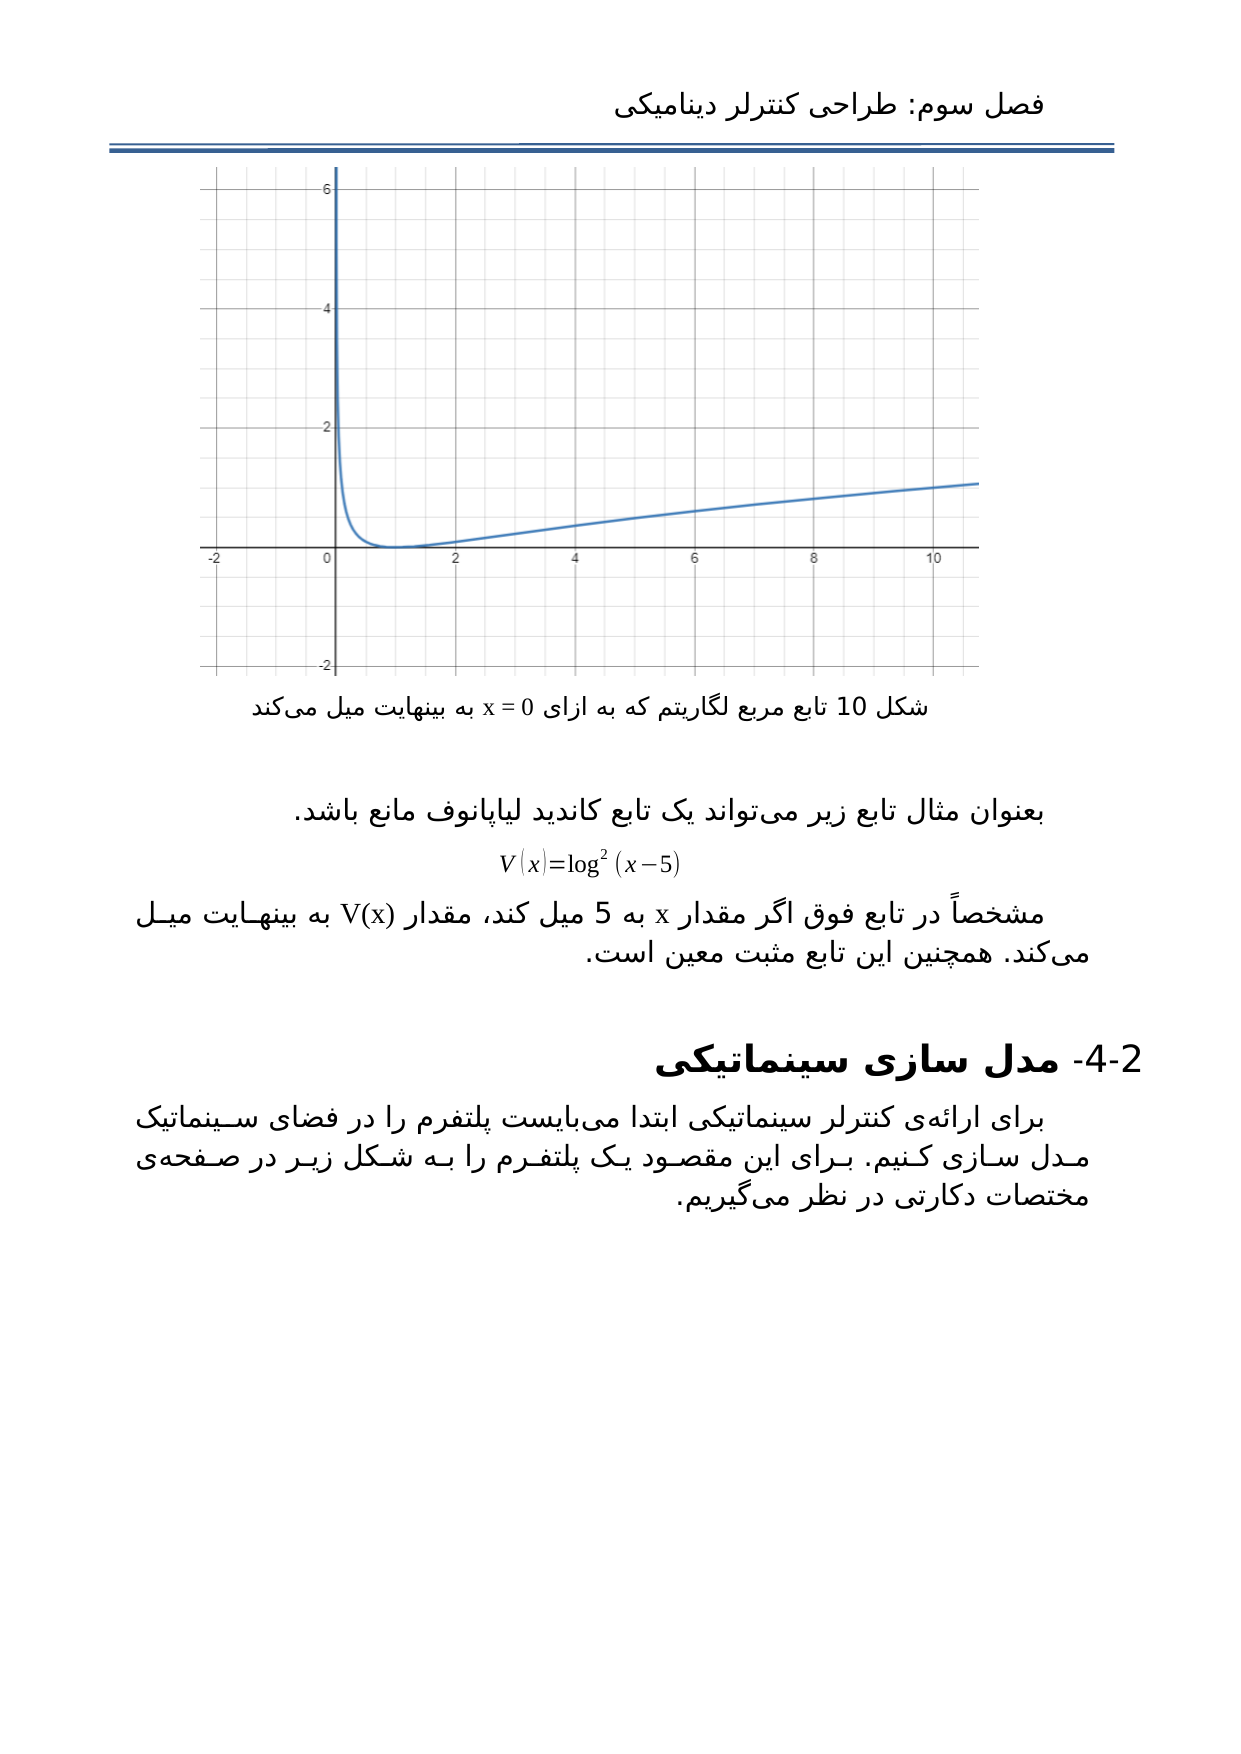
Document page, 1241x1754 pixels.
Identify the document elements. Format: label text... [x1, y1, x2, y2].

text بعنوان مثال تابع زیر می‌تواند یک تابع کاندید لیاپانوف مانع باشد. [135, 793, 1090, 827]
text مشخصاً در تابع فوق اگر مقدار x به 5 میل کند، مقدار V(x) به بینهایت میل می‌کند. همچنین این تابع مثبت معین است. [135, 896, 1090, 969]
picture [200, 167, 979, 676]
subtitle مدل سازی سینماتیکی [135, 1037, 1060, 1081]
text شکل 10 تابع مربع لگاریتم که به ازای x = 0 به بینهایت میل می‌کند [135, 692, 1090, 722]
text برای ارائه‌ی کنترلر سینماتیکی ابتدا می‌بایست پلتفرم را در فضای سینماتیک مدل سازی کنیم. برای این مقصود یک پلتفرم را به شکل زیر در صفحه‌ی مختصات دکارتی در نظر می‌گیریم. [135, 1100, 1090, 1212]
